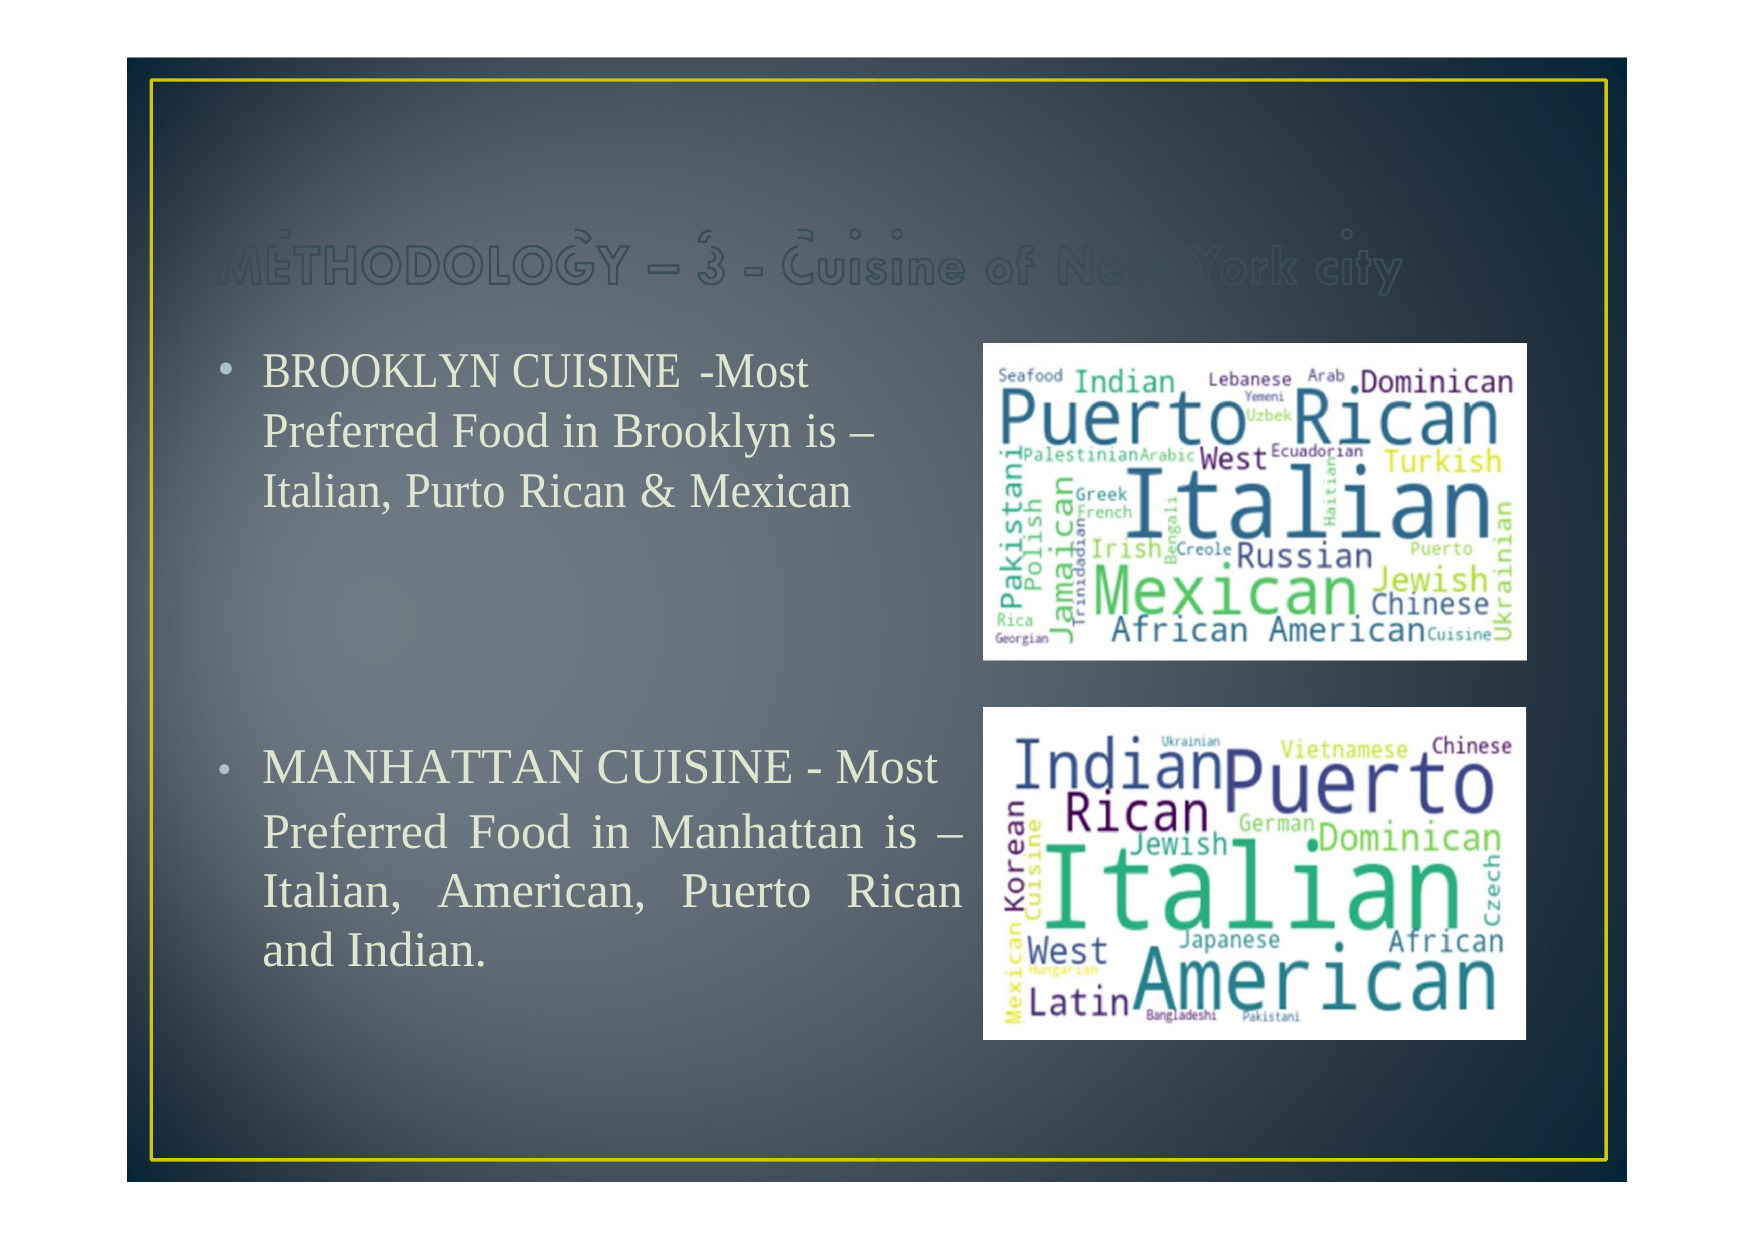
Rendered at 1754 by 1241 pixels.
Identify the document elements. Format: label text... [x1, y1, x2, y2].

picture [126, 57, 1627, 1182]
text Preferred Food in Manhattan is – Italian, American, Puerto Rican and Indian. [262, 802, 982, 977]
list MANHATTAN CUISINE - Most [217, 741, 982, 794]
